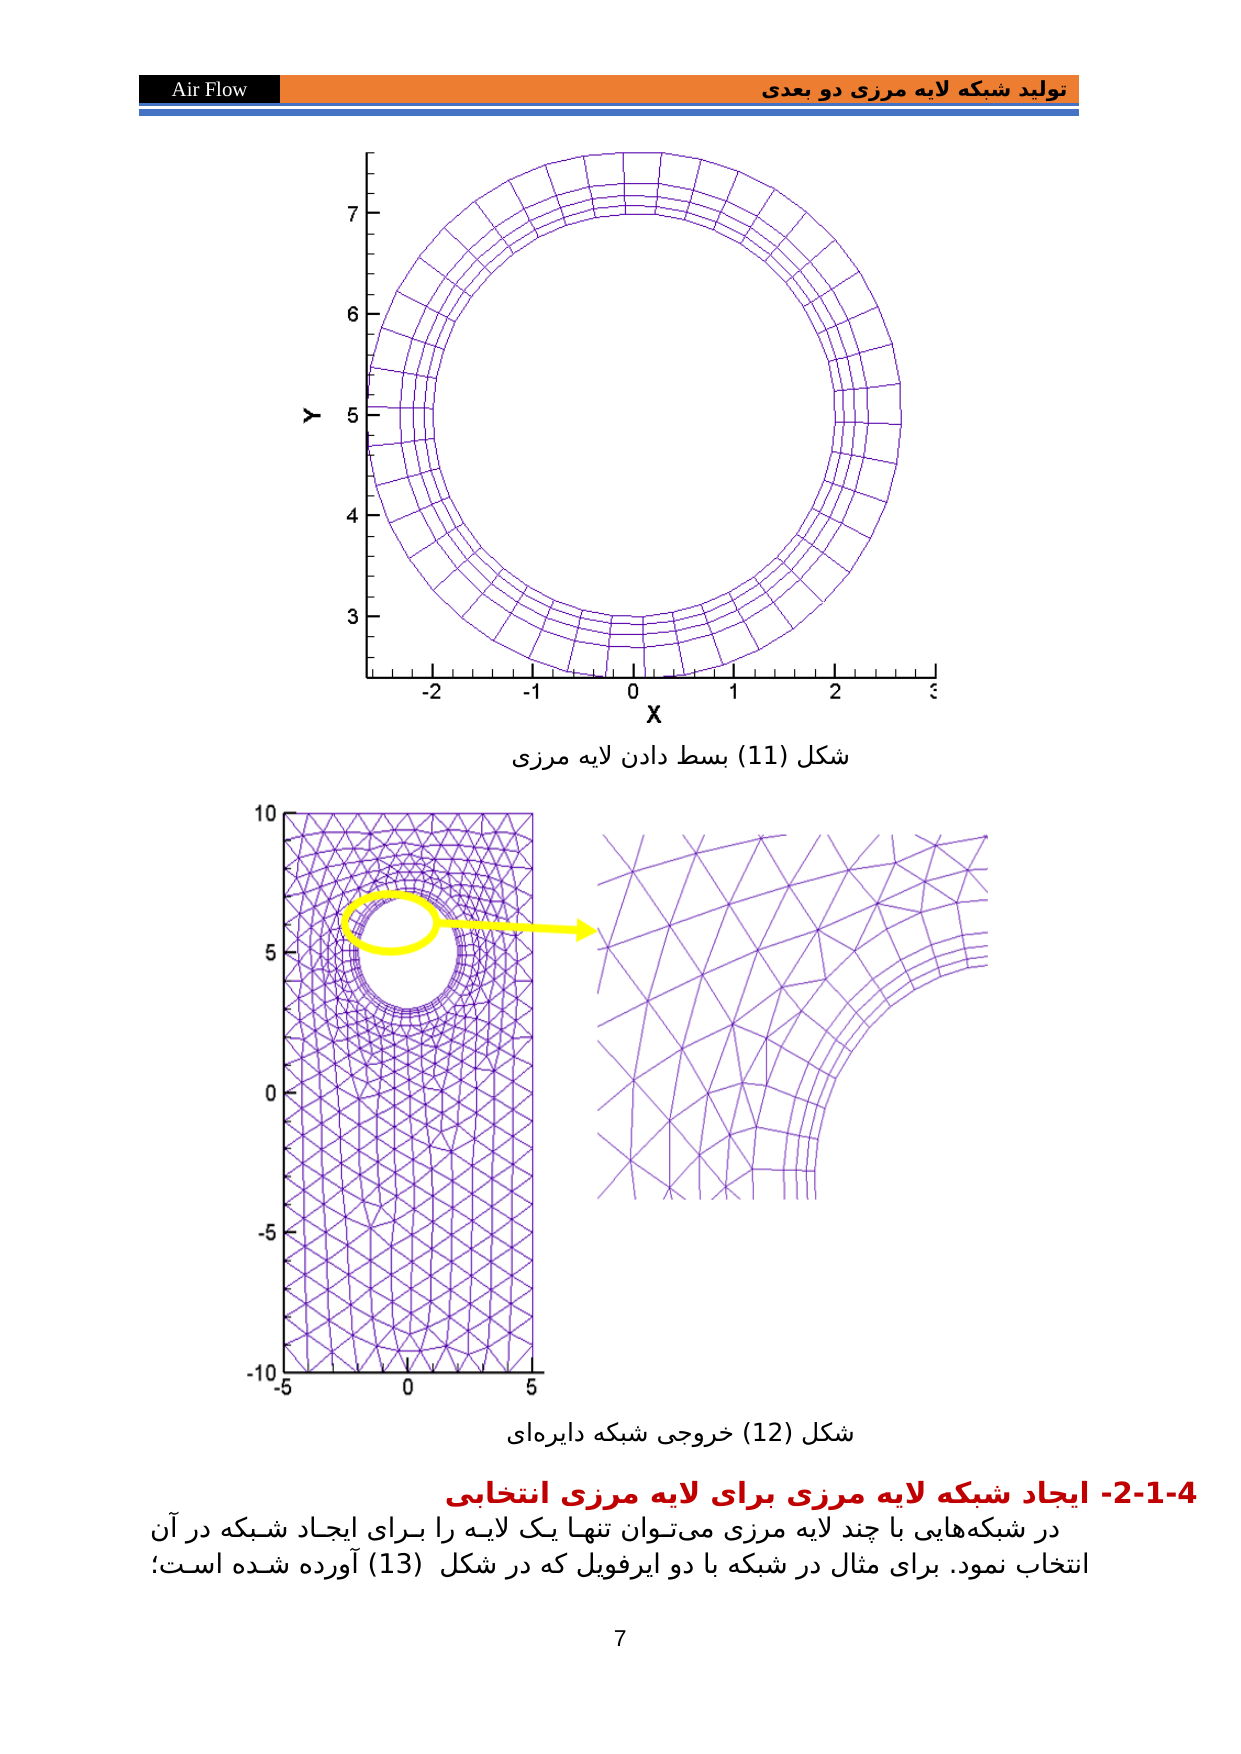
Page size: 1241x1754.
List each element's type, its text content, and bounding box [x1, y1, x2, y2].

picture [245, 799, 995, 1400]
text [150, 1513, 1090, 1580]
text بسط دادن لایه مرزی [150, 741, 1090, 770]
subtitle ایجاد شبکه لایه مرزی برای لایه مرزی انتخابی [150, 1477, 1090, 1511]
picture [303, 150, 937, 723]
text خروجی شبکه دایره‌ای [150, 1418, 1090, 1447]
